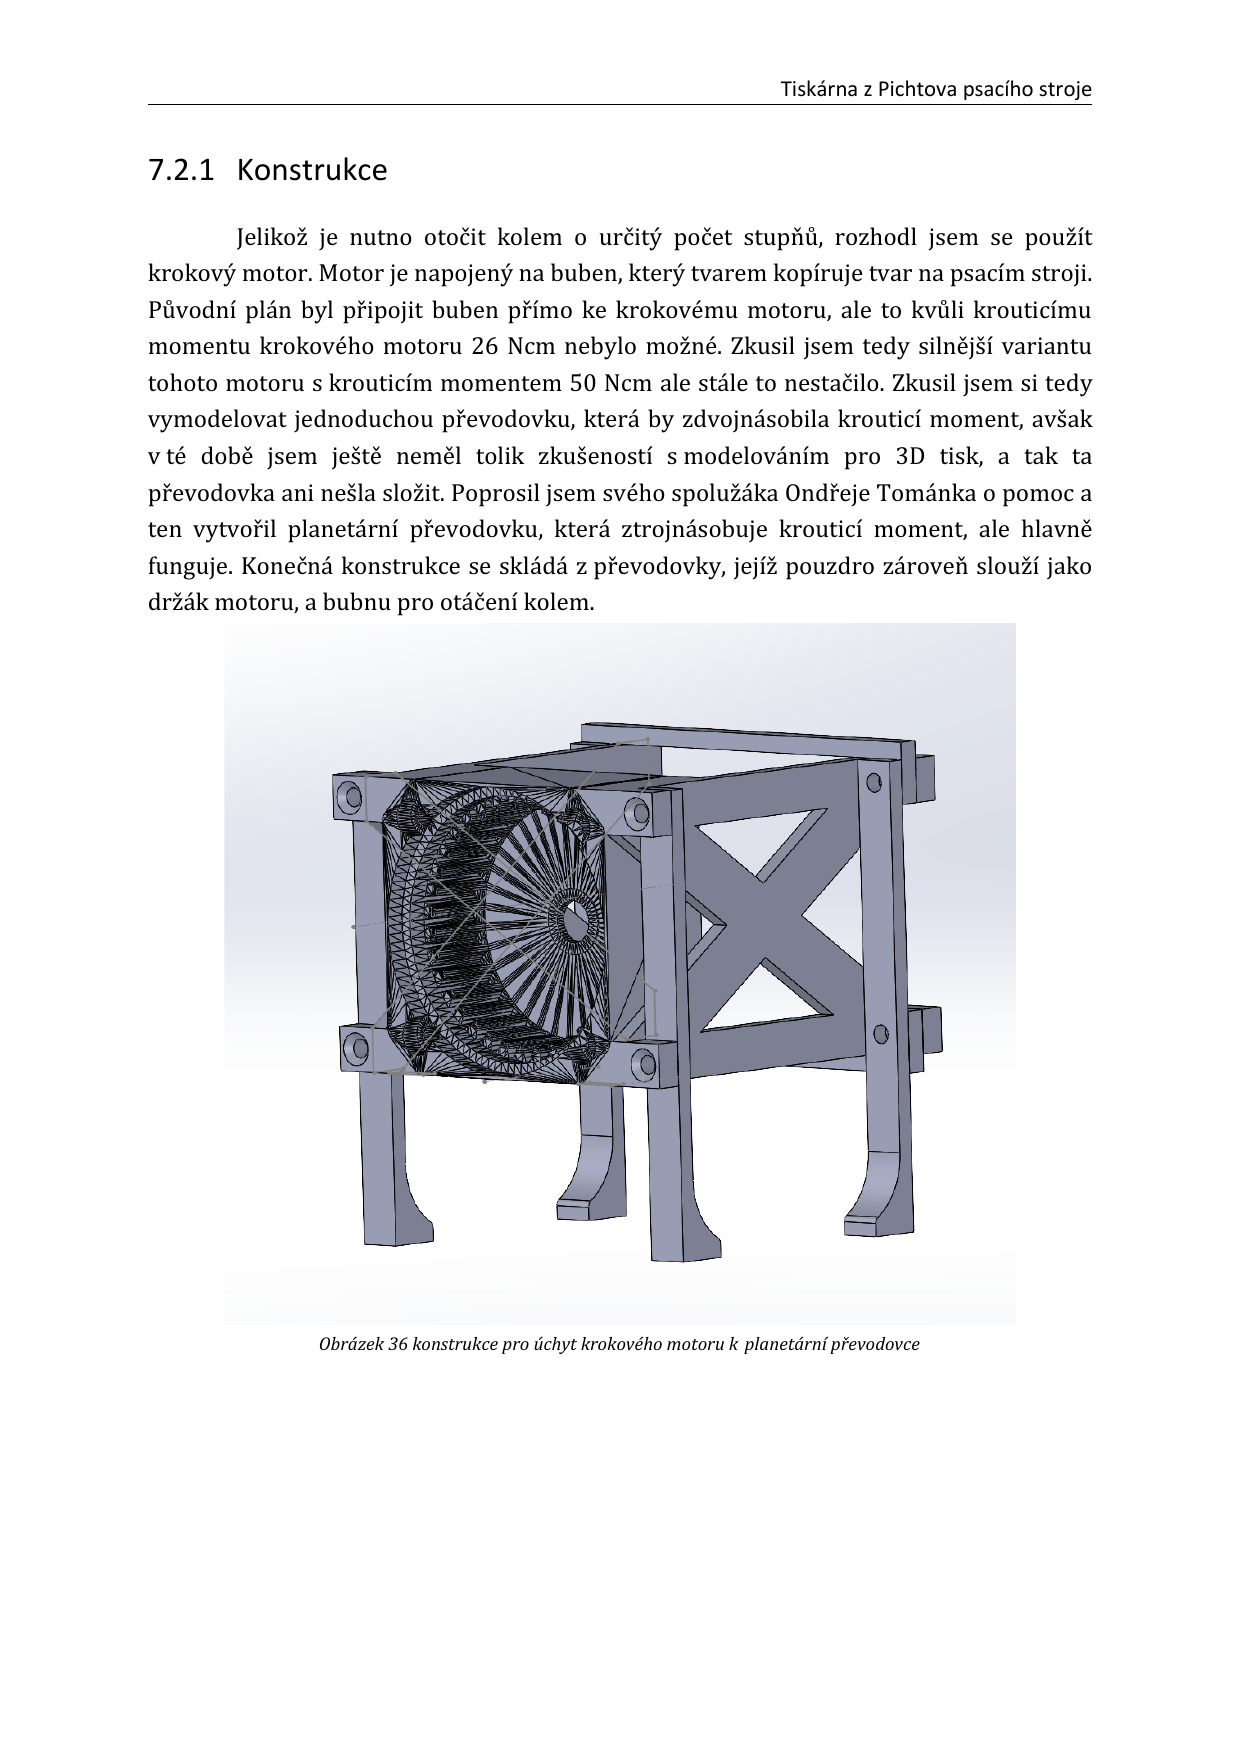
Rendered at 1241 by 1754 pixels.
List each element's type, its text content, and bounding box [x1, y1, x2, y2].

text Jelikož je nutno otočit kolem o určitý počet stupňů, rozhodl jsem se použít krokový motor. Motor je napojený na buben, který tvarem kopíruje tvar na psacím stroji. Původní plán byl připojit buben přímo ke krokovému motoru, ale to kvůli krouticímu momentu krokového motoru 26 Ncm nebylo možné. Zkusil jsem tedy silnější variantu tohoto motoru s krouticím momentem 50 Ncm ale stále to nestačilo. Zkusil jsem si tedy vymodelovat jednoduchou převodovku, která by zdvojnásobila krouticí moment, avšak v té době jsem ještě neměl tolik zkušeností s modelováním pro 3D tisk, a tak ta převodovka ani nešla složit. Poprosil jsem svého spolužáka Ondřeje Tománka o pomoc a ten vytvořil planetární převodovku, která ztrojnásobuje krouticí moment, ale hlavně funguje. Konečná konstrukce se skládá z převodovky, jejíž pouzdro zároveň slouží jako držák motoru, a bubnu pro otáčení kolem. [148, 221, 1092, 616]
picture [224, 623, 1016, 1325]
text Obrázek 36 konstrukce pro úchyt krokového motoru k planetární převodovce [148, 1332, 1092, 1354]
subtitle Konstrukce [148, 148, 1092, 188]
